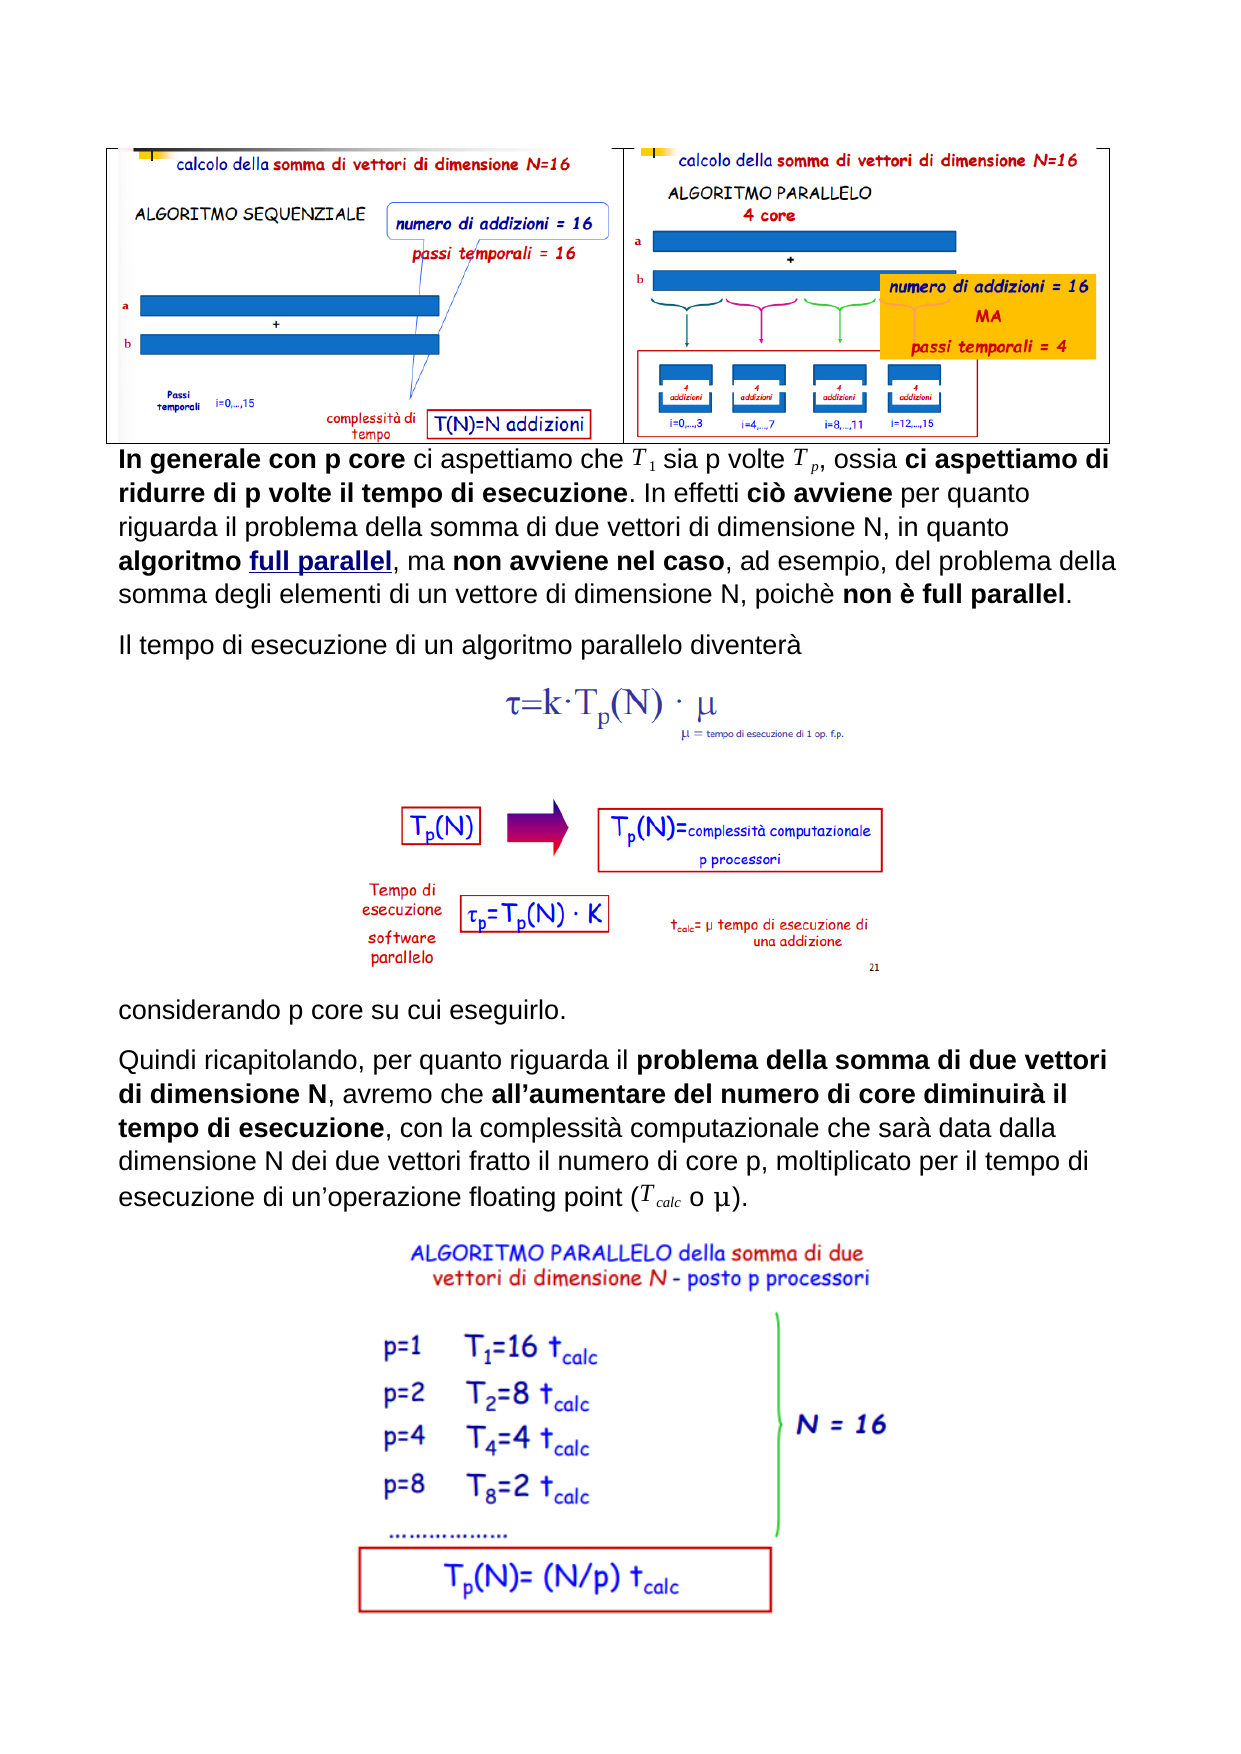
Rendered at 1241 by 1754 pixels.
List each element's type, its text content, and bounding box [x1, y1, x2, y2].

text Il tempo di esecuzione di un algoritmo parallelo diventerà [118, 629, 1122, 660]
table_header [612, 149, 623, 442]
picture [118, 148, 612, 443]
table_header [107, 149, 118, 442]
picture [357, 679, 884, 975]
text Quindi ricapitolando, per quanto riguarda il problema della somma di due vettori di dimensione N, avremo che all’aumentare del numero di core diminuirà il tempo di esecuzione, con la complessità computazionale che sarà data dalla dimensione N dei due vettori fratto il numero di core p, moltiplicato per il tempo di esecuzione di un’operazione floating point ( o μ). [118, 1044, 1122, 1212]
picture [634, 148, 1097, 441]
table_header [624, 149, 1109, 442]
text In generale con p core ci aspettiamo che sia p volte , ossia ci aspettiamo di ridurre di p volte il tempo di esecuzione. In effetti ciò avviene per quanto riguarda il problema della somma di due vettori di dimensione N, in quanto algoritmo full parallel, ma non avviene nel caso, ad esempio, del problema della somma degli elementi di un vettore di dimensione N, poichè non è full parallel. [118, 443, 1122, 610]
text considerando p core su cui eseguirlo. [118, 994, 1122, 1025]
picture [348, 1231, 892, 1616]
